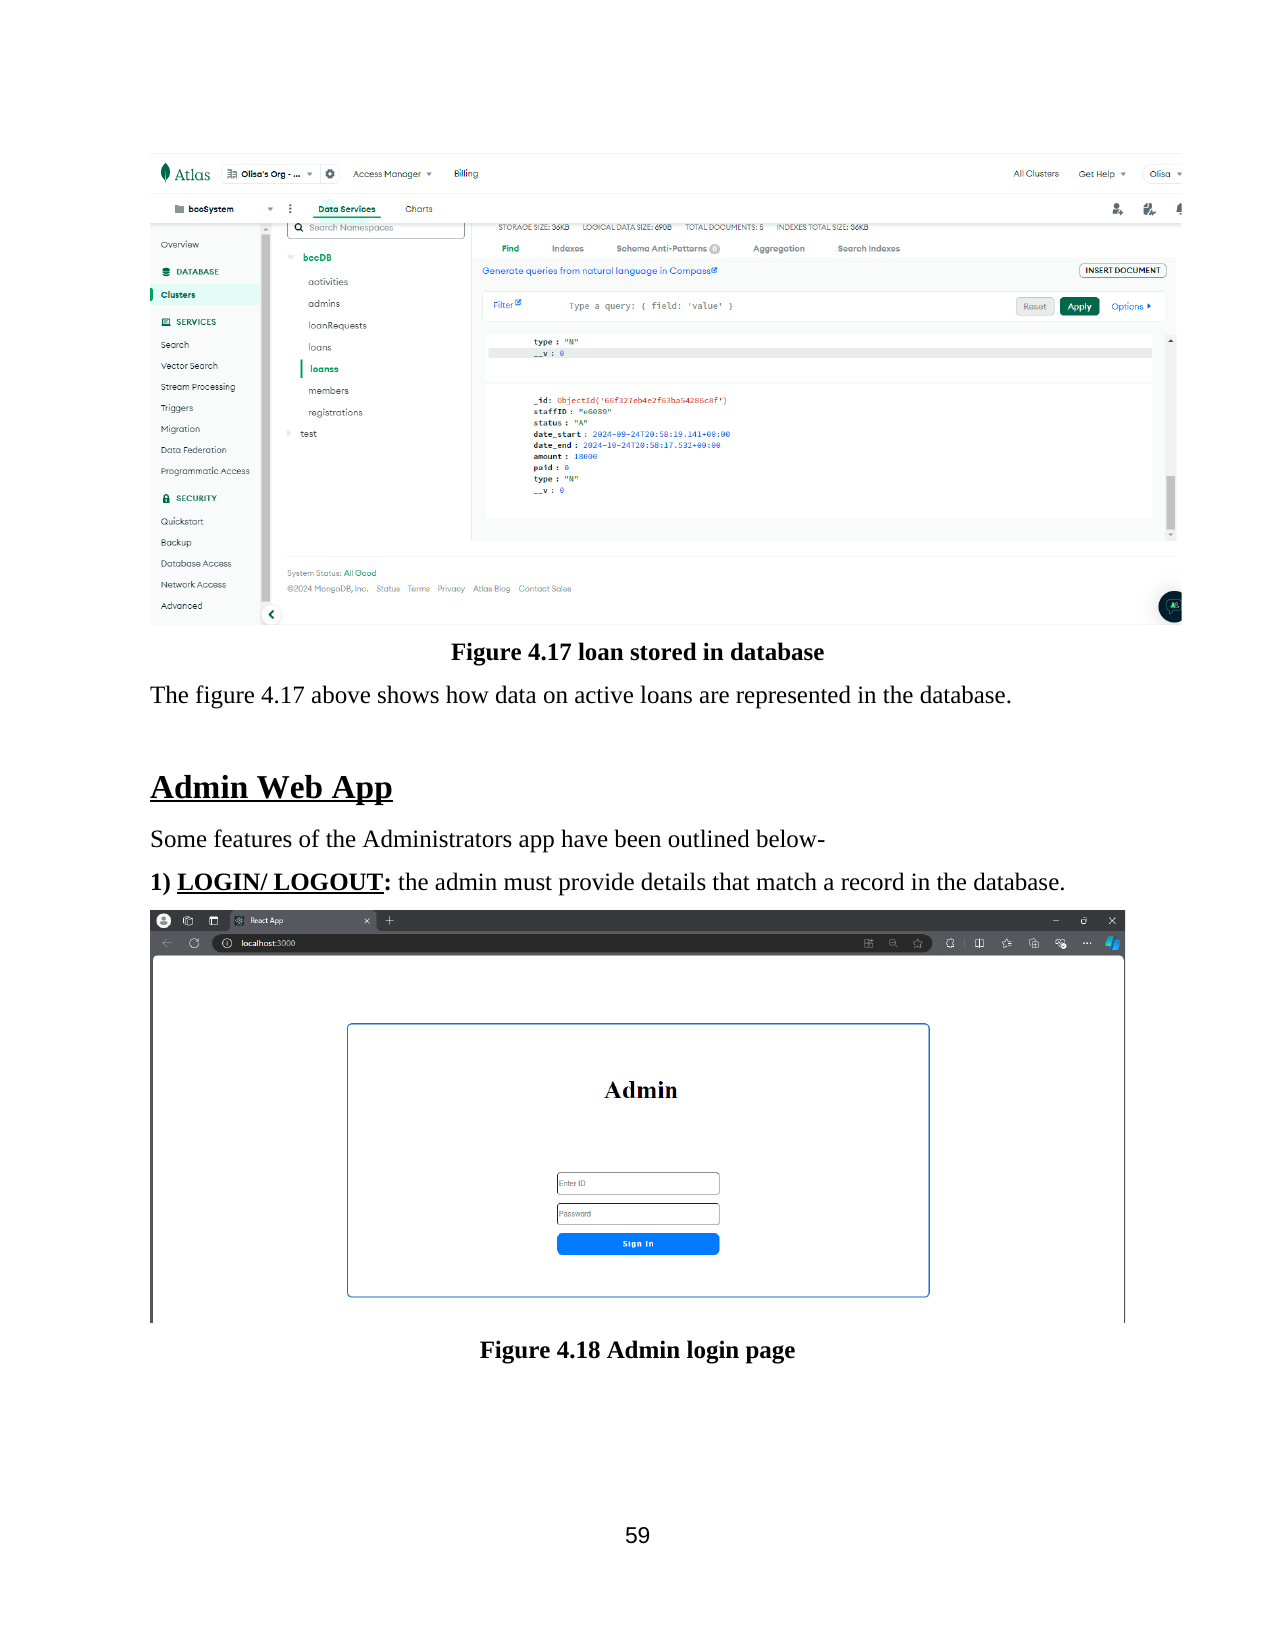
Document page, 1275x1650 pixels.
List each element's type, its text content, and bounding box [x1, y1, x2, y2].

text Figure 4.18 Admin login page [150, 1335, 1125, 1364]
picture [150, 910, 1125, 1323]
text Admin Web App [150, 767, 1125, 805]
text Figure 4.17 loan stored in database [150, 637, 1125, 666]
text 1) LOGIN/ LOGOUT: the admin must provide details that match a record in the database. [150, 867, 1125, 896]
text Some features of the Administrators app have been outlined below- [150, 824, 1125, 853]
picture [150, 150, 1182, 625]
text The figure 4.17 above shows how data on active loans are represented in the database. [150, 681, 1125, 709]
